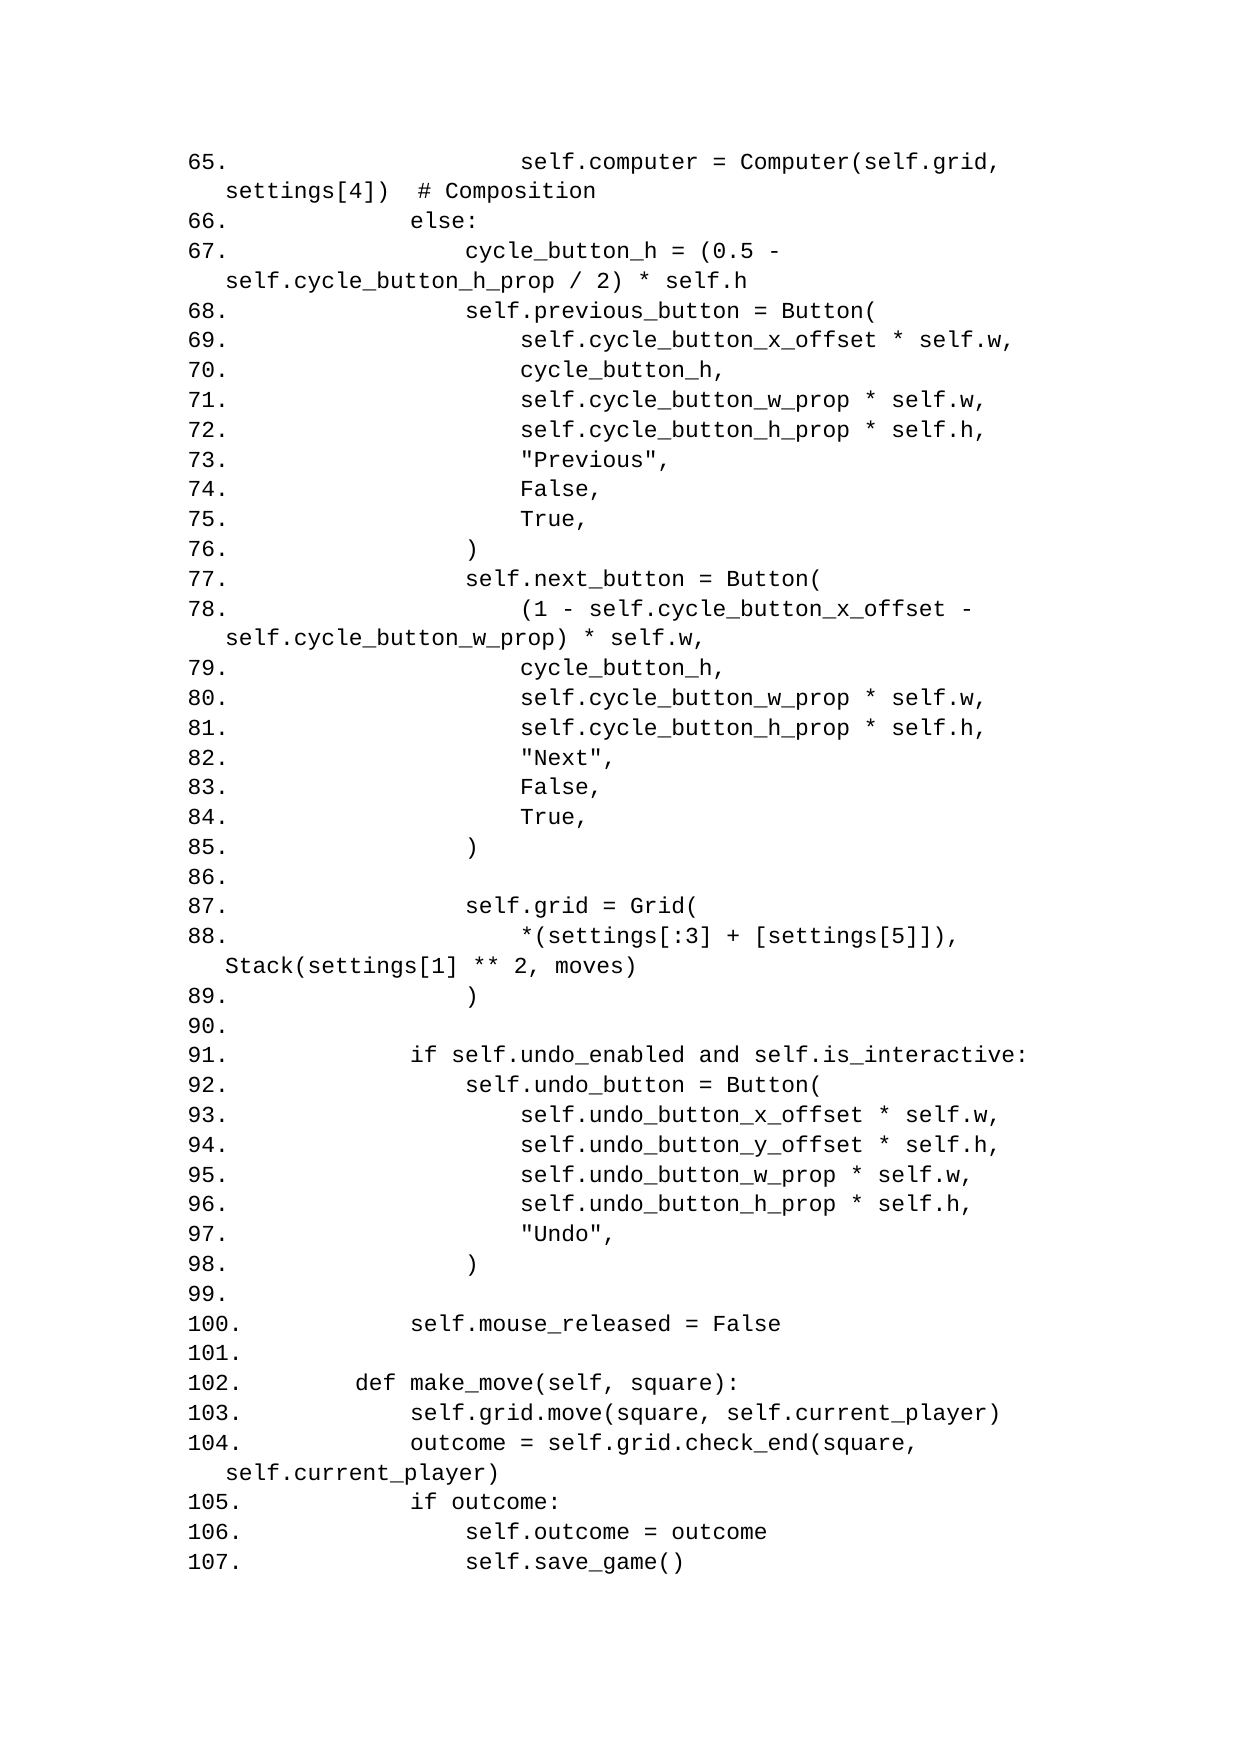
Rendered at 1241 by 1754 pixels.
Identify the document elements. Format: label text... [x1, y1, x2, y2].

list def make_move(self, square): [187, 1371, 1090, 1397]
list self.next_button = Button( [187, 567, 1090, 593]
list True, [187, 507, 1090, 533]
list self.undo_button_y_offset * self.h, [187, 1133, 1090, 1159]
list ) [187, 1252, 1090, 1278]
list cycle_button_h, [187, 358, 1090, 384]
list ) [187, 835, 1090, 861]
list self.outcome = outcome [187, 1520, 1090, 1546]
list self.grid.move(square, self.current_player) [187, 1401, 1090, 1427]
list False, [187, 776, 1090, 802]
list self.cycle_button_w_prop * self.w, [187, 686, 1090, 712]
list "Next", [187, 746, 1090, 772]
list self.computer = Computer(self.grid, settings[4]) # Composition [187, 150, 1090, 206]
list self.save_game() [187, 1550, 1090, 1576]
list "Undo", [187, 1222, 1090, 1248]
list "Previous", [187, 448, 1090, 474]
list self.undo_button = Button( [187, 1073, 1090, 1099]
list ) [187, 984, 1090, 1010]
list outcome = self.grid.check_end(square, self.current_player) [187, 1431, 1090, 1487]
list self.previous_button = Button( [187, 299, 1090, 325]
list cycle_button_h, [187, 656, 1090, 682]
list self.cycle_button_w_prop * self.w, [187, 388, 1090, 414]
list *(settings[:3] + [settings[5]]), Stack(settings[1] ** 2, moves) [187, 924, 1090, 980]
list self.grid = Grid( [187, 895, 1090, 921]
list self.mouse_released = False [187, 1312, 1090, 1338]
list self.undo_button_w_prop * self.w, [187, 1163, 1090, 1189]
list if self.undo_enabled and self.is_interactive: [187, 1044, 1090, 1070]
list self.undo_button_x_offset * self.w, [187, 1103, 1090, 1129]
list self.cycle_button_x_offset * self.w, [187, 329, 1090, 355]
list self.cycle_button_h_prop * self.h, [187, 716, 1090, 742]
list True, [187, 805, 1090, 831]
list cycle_button_h = (0.5 - self.cycle_button_h_prop / 2) * self.h [187, 239, 1090, 295]
list self.cycle_button_h_prop * self.h, [187, 418, 1090, 444]
list (1 - self.cycle_button_x_offset - self.cycle_button_w_prop) * self.w, [187, 597, 1090, 653]
list False, [187, 478, 1090, 504]
list else: [187, 209, 1090, 236]
list self.undo_button_h_prop * self.h, [187, 1193, 1090, 1219]
list if outcome: [187, 1491, 1090, 1517]
list ) [187, 537, 1090, 563]
